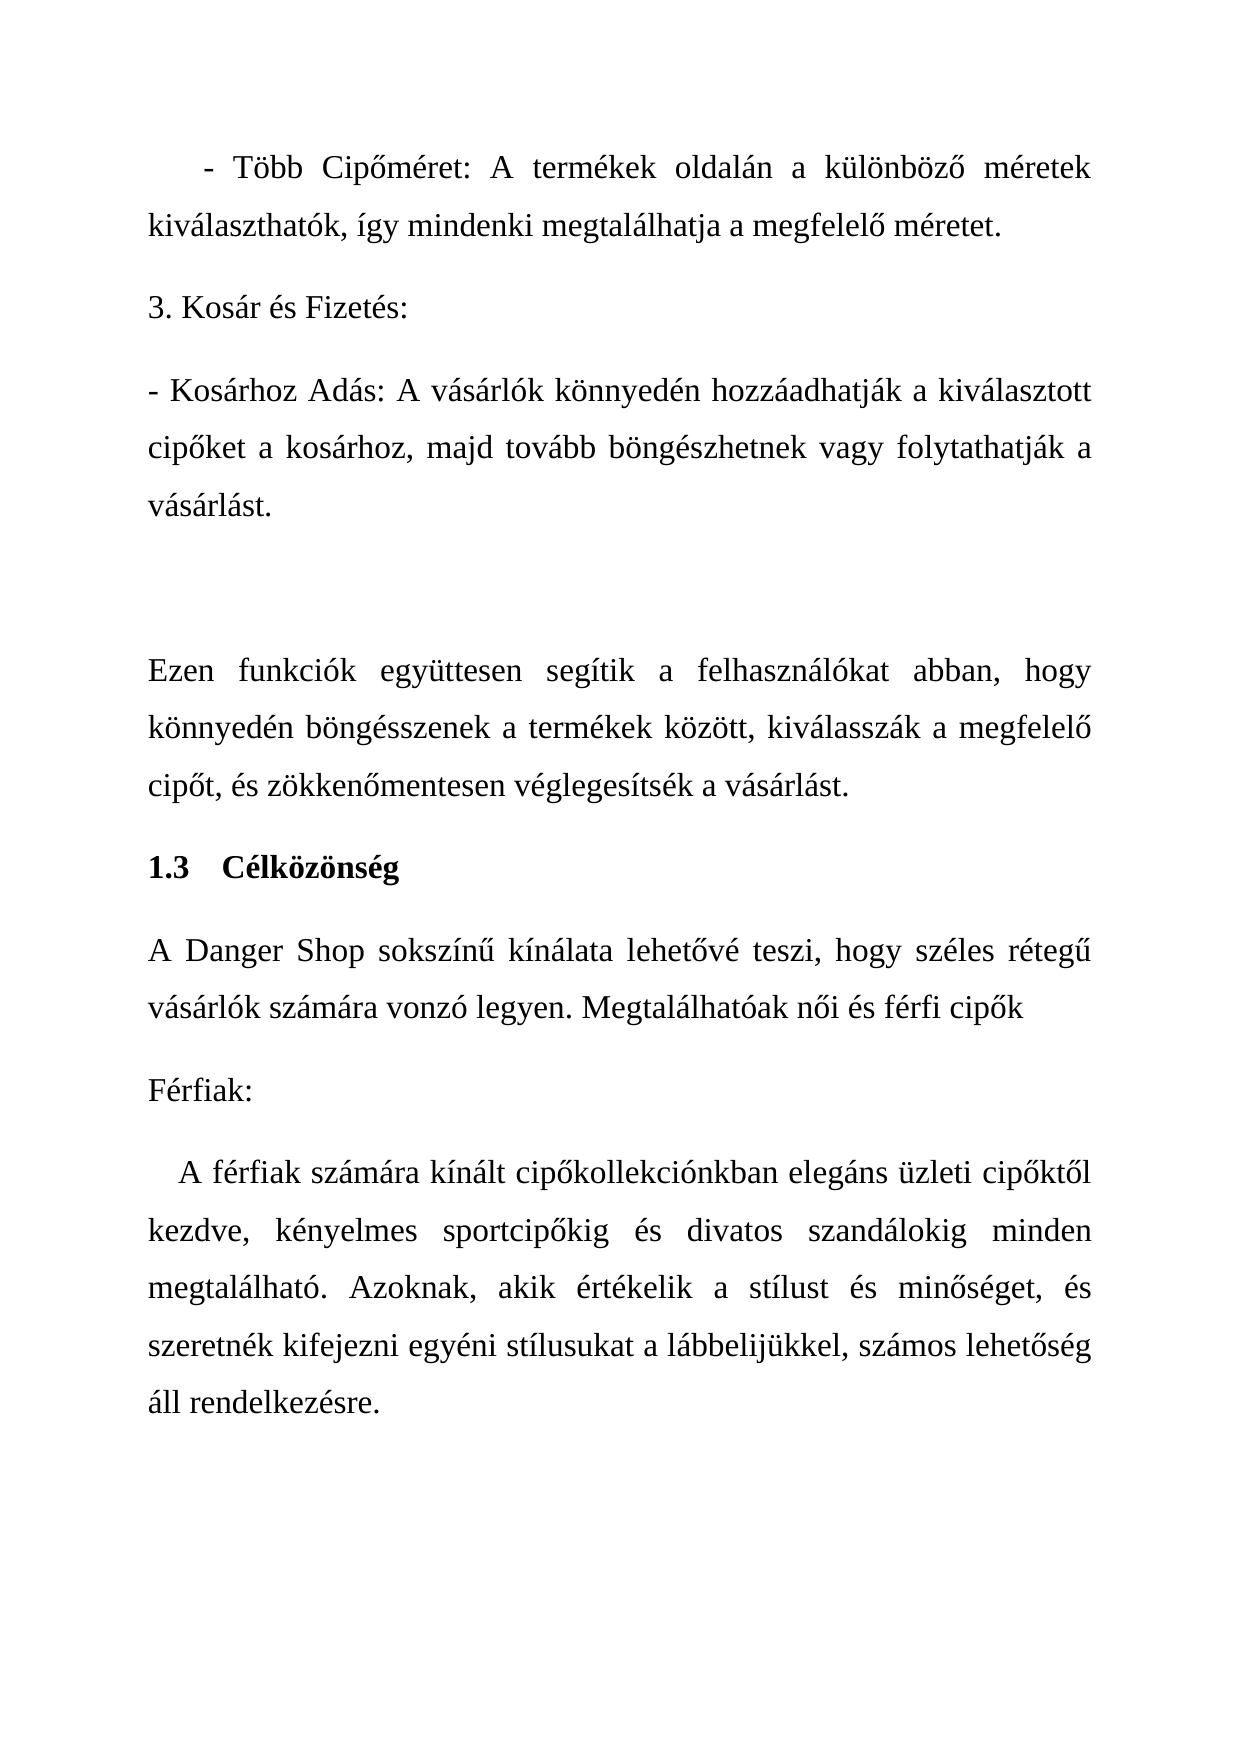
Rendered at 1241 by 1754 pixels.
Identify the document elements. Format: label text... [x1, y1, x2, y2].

text - Több Cipőméret: A termékek oldalán a különböző méretek kiválaszthatók, így mindenki megtalálhatja a megfelelő méretet. [148, 148, 1093, 243]
text A Danger Shop sokszínű kínálata lehetővé teszi, hogy széles rétegű vásárlók számára vonzó legyen. Megtalálhatóak női és férfi cipők [148, 930, 1093, 1026]
text Ezen funkciók együttesen segítik a felhasználókat abban, hogy könnyedén böngésszenek a termékek között, kiválasszák a megfelelő cipőt, és zökkenőmentesen véglegesítsék a vásárlást. [148, 650, 1093, 803]
text Célközönség [148, 848, 1093, 886]
text Férfiak: [148, 1070, 1093, 1108]
text - Kosárhoz Adás: A vásárlók könnyedén hozzáadhatják a kiválasztott cipőket a kosárhoz, majd tovább böngészhetnek vagy folytathatják a vásárlást. [148, 370, 1093, 523]
text 3. Kosár és Fizetés: [148, 288, 1093, 326]
text A férfiak számára kínált cipőkollekciónkban elegáns üzleti cipőktől kezdve, kényelmes sportcipőkig és divatos szandálokig minden megtalálható. Azoknak, akik értékelik a stílust és minőséget, és szeretnék kifejezni egyéni stílusukat a lábbelijükkel, számos lehetőség áll rendelkezésre. [148, 1153, 1093, 1421]
